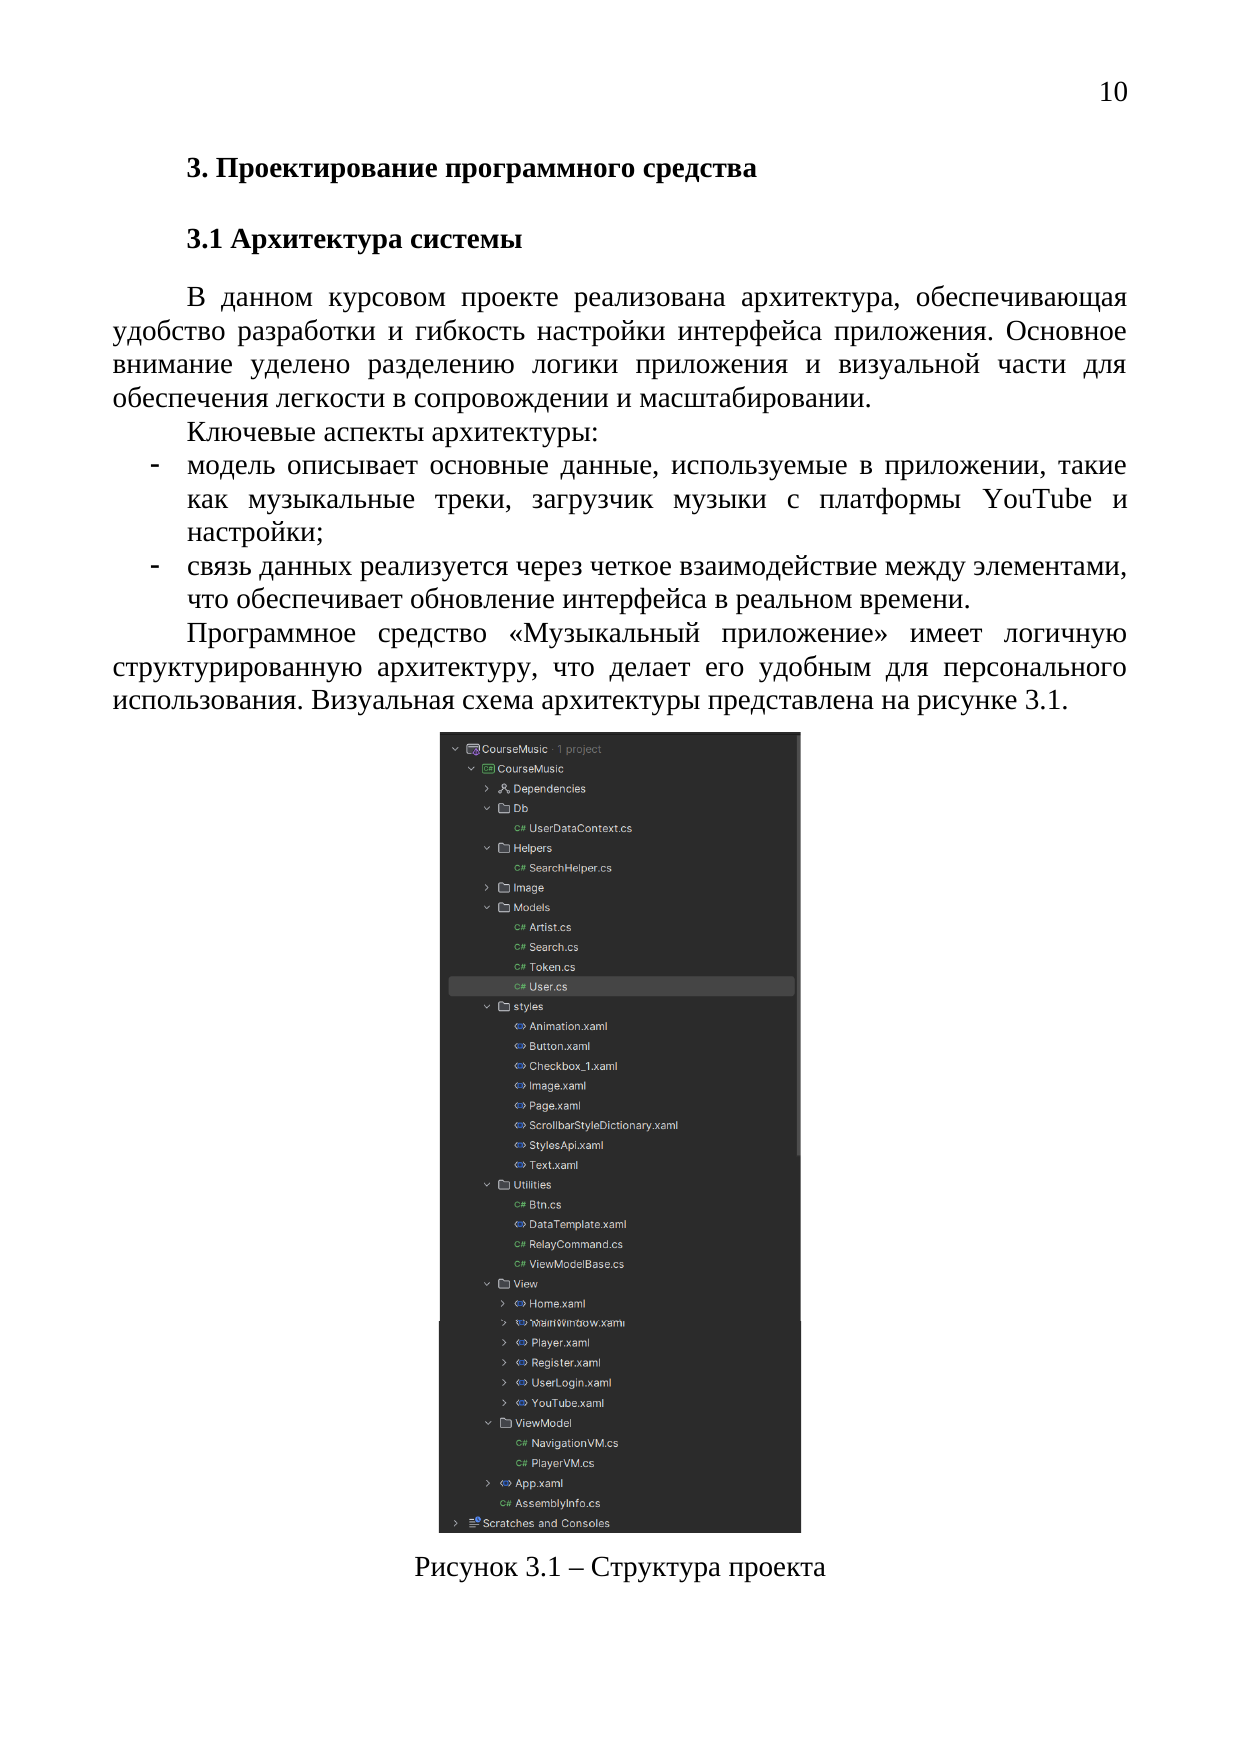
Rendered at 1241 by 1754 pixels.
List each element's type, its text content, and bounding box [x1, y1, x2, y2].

text 3.1 Архитектура системы [112, 221, 1128, 254]
list Ключевые аспекты архитектуры: [112, 414, 1128, 447]
list Программное средство «Музыкальный приложение» имеет логичную структурированную архитектуру, что делает его удобным для персонального использования. Визуальная схема архитектуры представлена на рисунке 3.1. [112, 615, 1128, 716]
text 3. Проектирование программного средства [112, 150, 1128, 183]
picture [438, 732, 802, 1533]
list Рисунок 3.1 – Структура проекта [112, 1549, 1128, 1583]
list модель описывает основные данные, используемые в приложении, такие как музыкальные треки, загрузчик музыки с платформы YouTube и настройки; [150, 447, 1128, 548]
list В данном курсовом проекте реализована архитектура, обеспечивающая удобство разработки и гибкость настройки интерфейса приложения. Основное внимание уделено разделению логики приложения и визуальной части для обеспечения легкости в сопровождении и масштабировании. [112, 279, 1128, 414]
list связь данных реализуется через четкое взаимодействие между элементами, что обеспечивает обновление интерфейса в реальном времени. [150, 548, 1128, 615]
